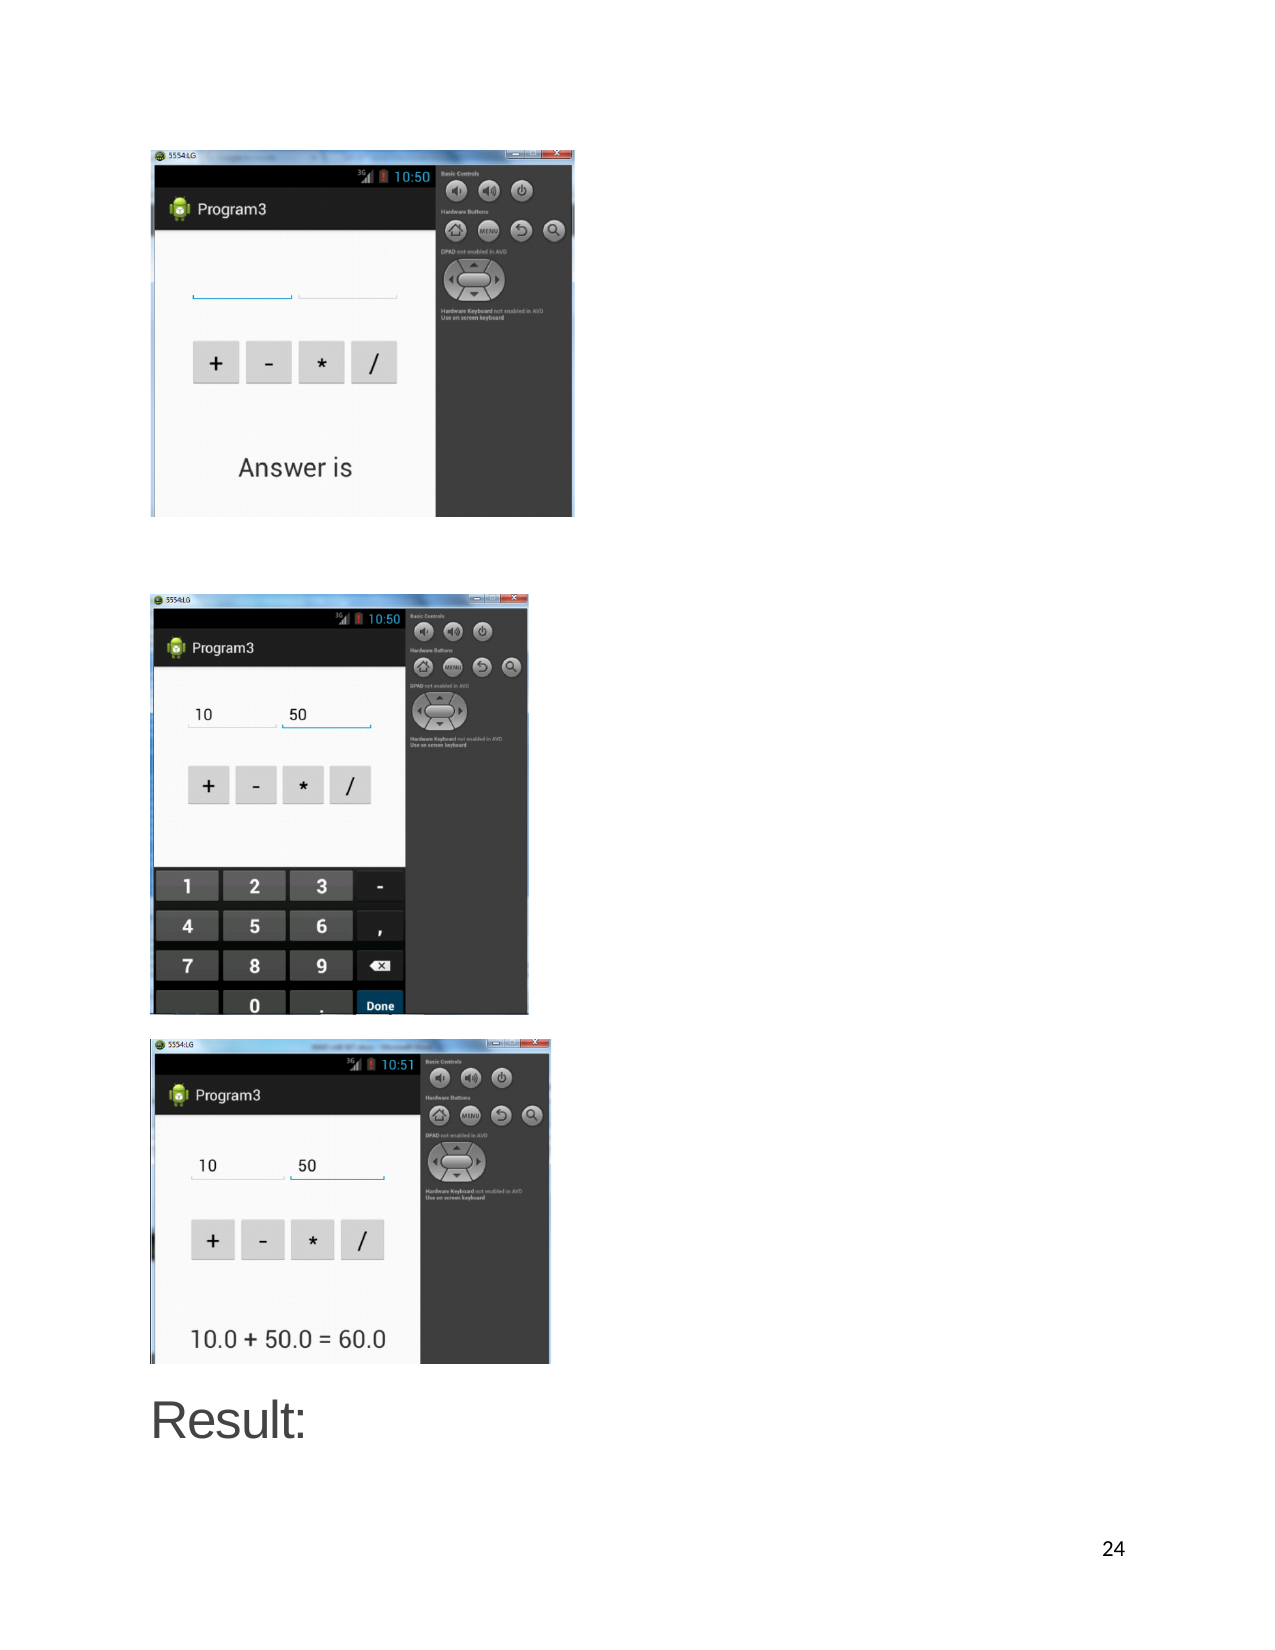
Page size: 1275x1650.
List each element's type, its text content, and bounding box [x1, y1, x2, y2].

picture [150, 150, 575, 517]
picture [150, 594, 529, 1015]
picture [150, 1039, 552, 1364]
picture [368, 1002, 394, 1010]
text Result: [150, 1389, 1125, 1450]
